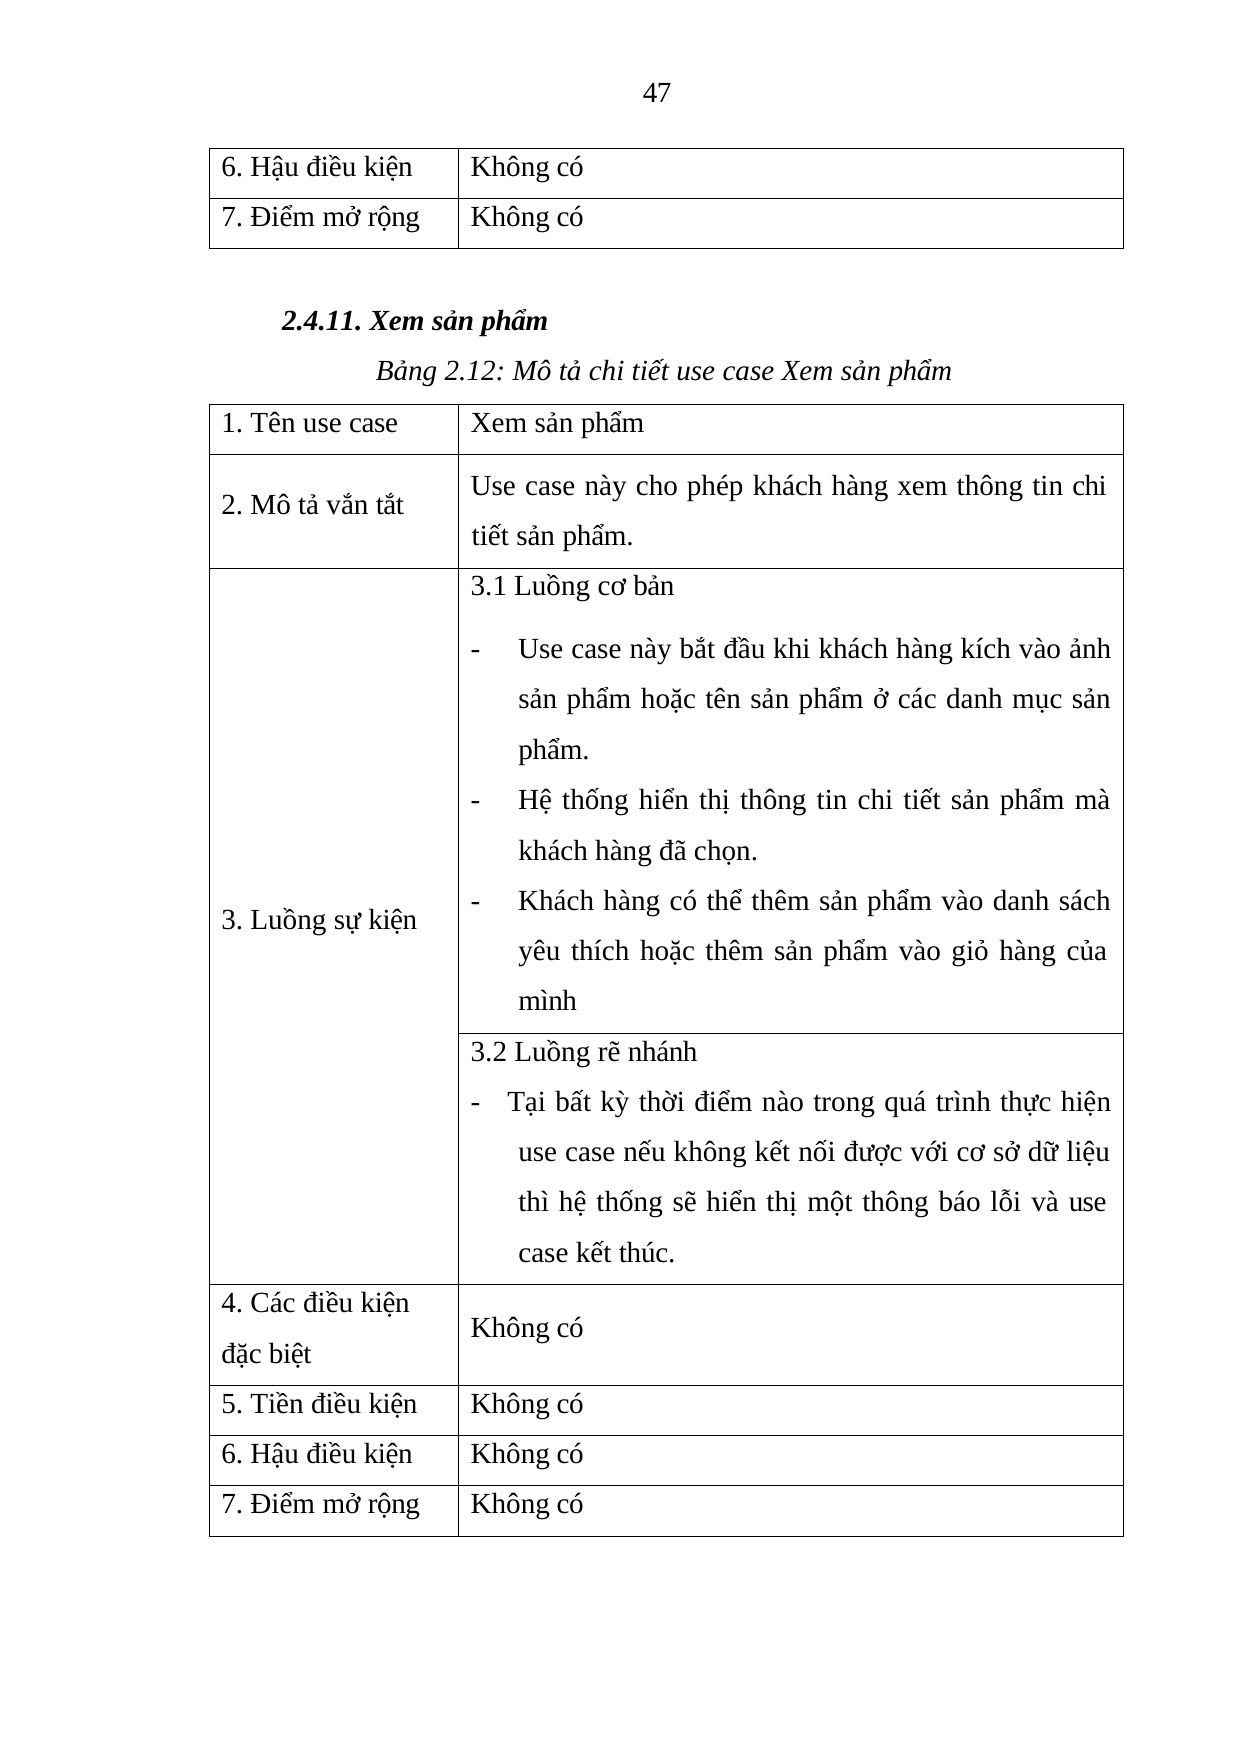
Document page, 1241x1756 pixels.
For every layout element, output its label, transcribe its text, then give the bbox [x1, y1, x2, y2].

table_cell 7. Điểm mở rộng [210, 199, 458, 248]
table_header Xem sản phẩm [459, 405, 1123, 454]
table_header Không có [459, 149, 1123, 198]
table_cell Luồng cơ bản Use case này bắt đầu khi khách hàng kích vào ảnh sản phẩm hoặc tên sản phẩm ở các danh mục sản phẩm. Hệ thống hiển thị thông tin chi tiết sản phẩm mà khách hàng đã chọn. Khách hàng có thể thêm sản phẩm vào danh sách yêu thích hoặc thêm sản phẩm vào giỏ hàng của mình [459, 569, 1123, 1033]
table_cell 4. Các điều kiện đặc biệt [210, 1285, 458, 1385]
table_cell 5. Tiền điều kiện [210, 1386, 458, 1435]
table_cell Không có [459, 1436, 1123, 1485]
table_cell 7. Điểm mở rộng [210, 1486, 458, 1536]
table_cell Use case này cho phép khách hàng xem thông tin chi tiết sản phẩm. [459, 455, 1123, 567]
table_cell 2. Mô tả vắn tắt [210, 455, 458, 567]
subtitle Xem sản phẩm [282, 303, 1137, 337]
table_cell Không có [459, 1386, 1123, 1435]
table_header 6. Hậu điều kiện [210, 149, 458, 198]
table_cell 3.2 Luồng rẽ nhánh - Tại bất kỳ thời điểm nào trong quá trình thực hiện use case nếu không kết nối được với cơ sở dữ liệu thì hệ thống sẽ hiển thị một thông báo lỗi và use case kết thúc. [459, 1034, 1123, 1284]
table_cell Không có [459, 1486, 1123, 1536]
table_cell Không có [459, 199, 1123, 248]
text Bảng 2.12: Mô tả chi tiết use case Xem sản phẩm [376, 353, 1137, 387]
table_cell 6. Hậu điều kiện [210, 1436, 458, 1485]
table_cell 3. Luồng sự kiện [210, 569, 458, 1284]
table_header 1. Tên use case [210, 405, 458, 454]
table_cell Không có [459, 1285, 1123, 1385]
